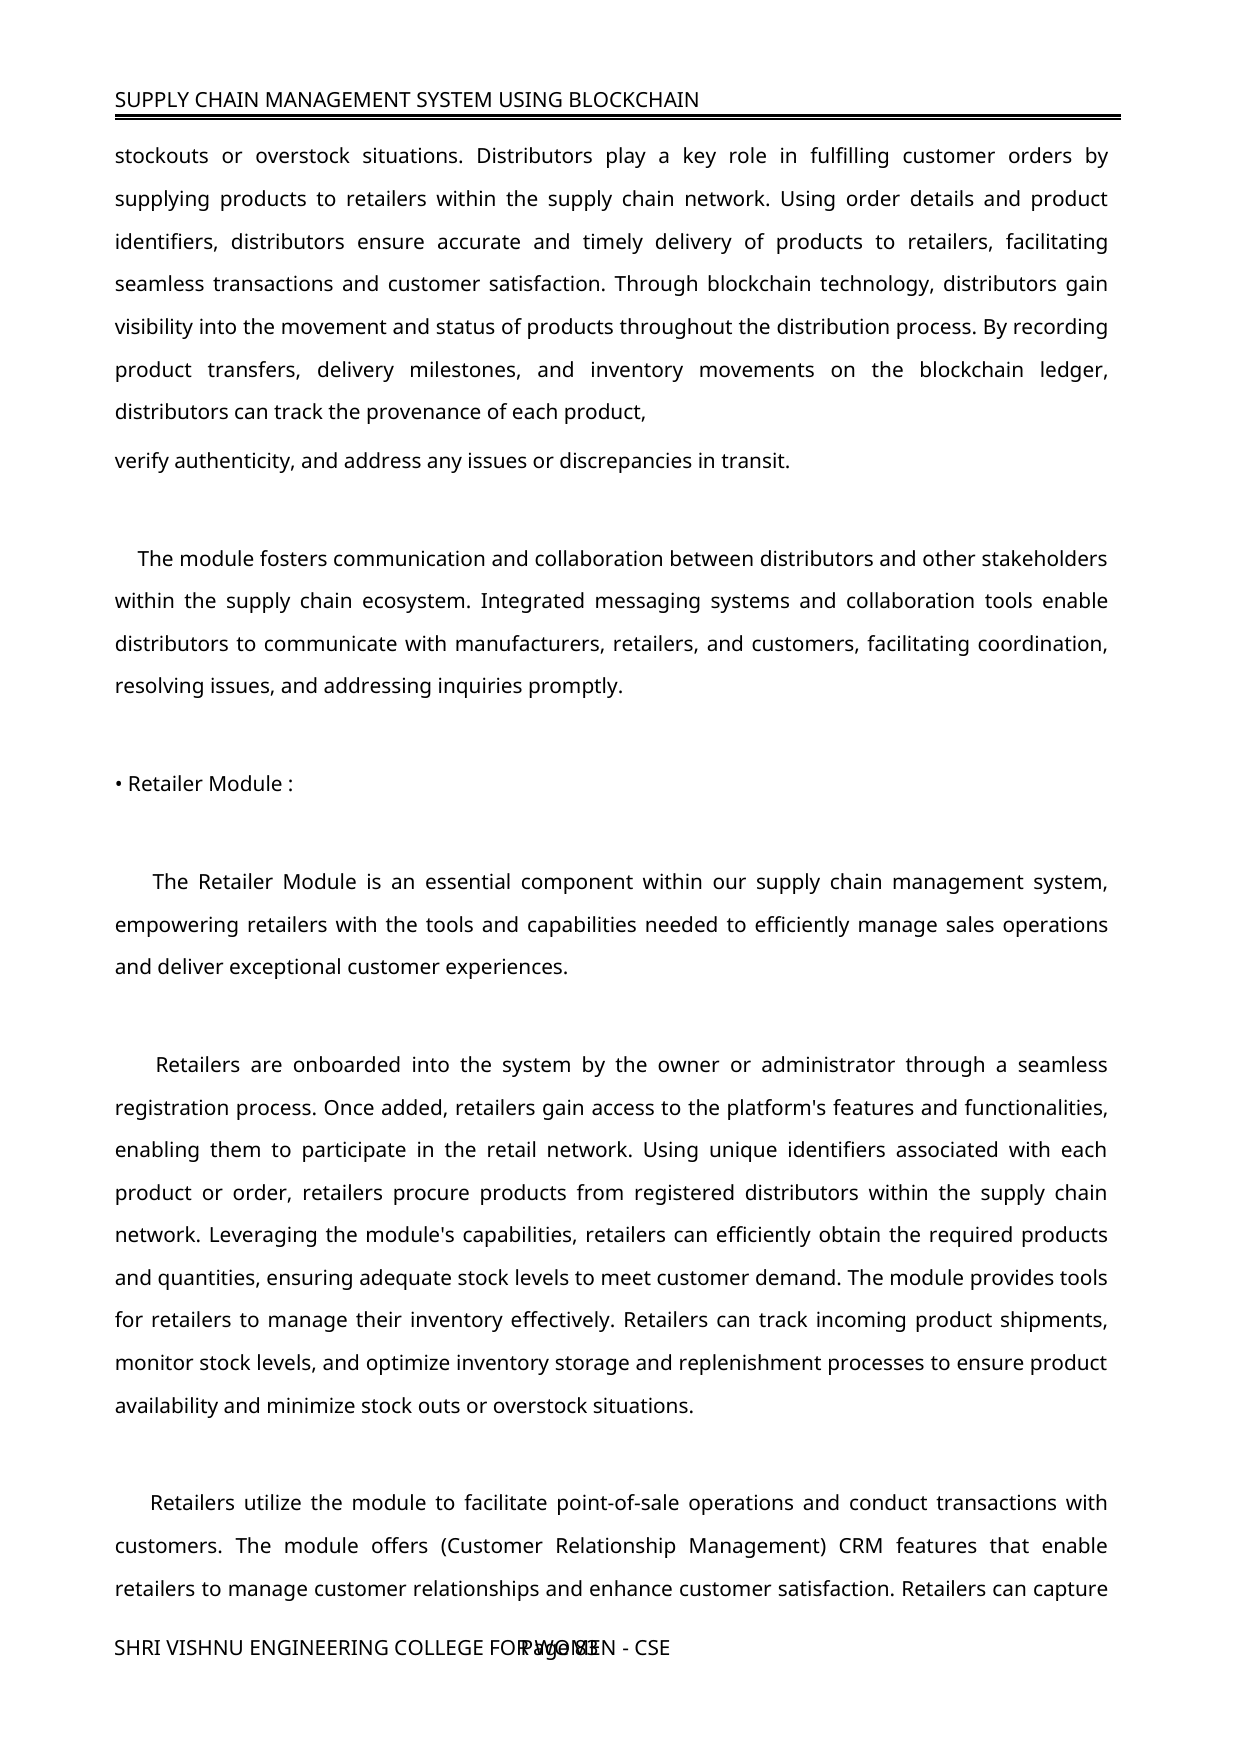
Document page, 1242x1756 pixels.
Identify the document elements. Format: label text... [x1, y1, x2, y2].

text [114, 1488, 1109, 1602]
text verify authenticity, and address any issues or discrepancies in transit. [114, 446, 1109, 474]
text • Retailer Module : [114, 769, 1109, 798]
text The Retailer Module is an essential component within our supply chain management system, empowering retailers with the tools and capabilities needed to efficiently manage sales operations and deliver exceptional customer experiences. [114, 867, 1109, 981]
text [114, 142, 1109, 426]
text Retailers are onboarded into the system by the owner or administrator through a seamless registration process. Once added, retailers gain access to the platform's features and functionalities, enabling them to participate in the retail network. Using unique identifiers associated with each product or order, retailers procure products from registered distributors within the supply chain network. Leveraging the module's capabilities, retailers can efficiently obtain the required products and quantities, ensuring adequate stock levels to meet customer demand. The module provides tools for retailers to manage their inventory effectively. Retailers can track incoming product shipments, monitor stock levels, and optimize inventory storage and replenishment processes to ensure product availability and minimize stock outs or overstock situations. [114, 1050, 1109, 1419]
text The module fosters communication and collaboration between distributors and other stakeholders within the supply chain ecosystem. Integrated messaging systems and collaboration tools enable distributors to communicate with manufacturers, retailers, and customers, facilitating coordination, resolving issues, and addressing inquiries promptly. [114, 544, 1109, 700]
